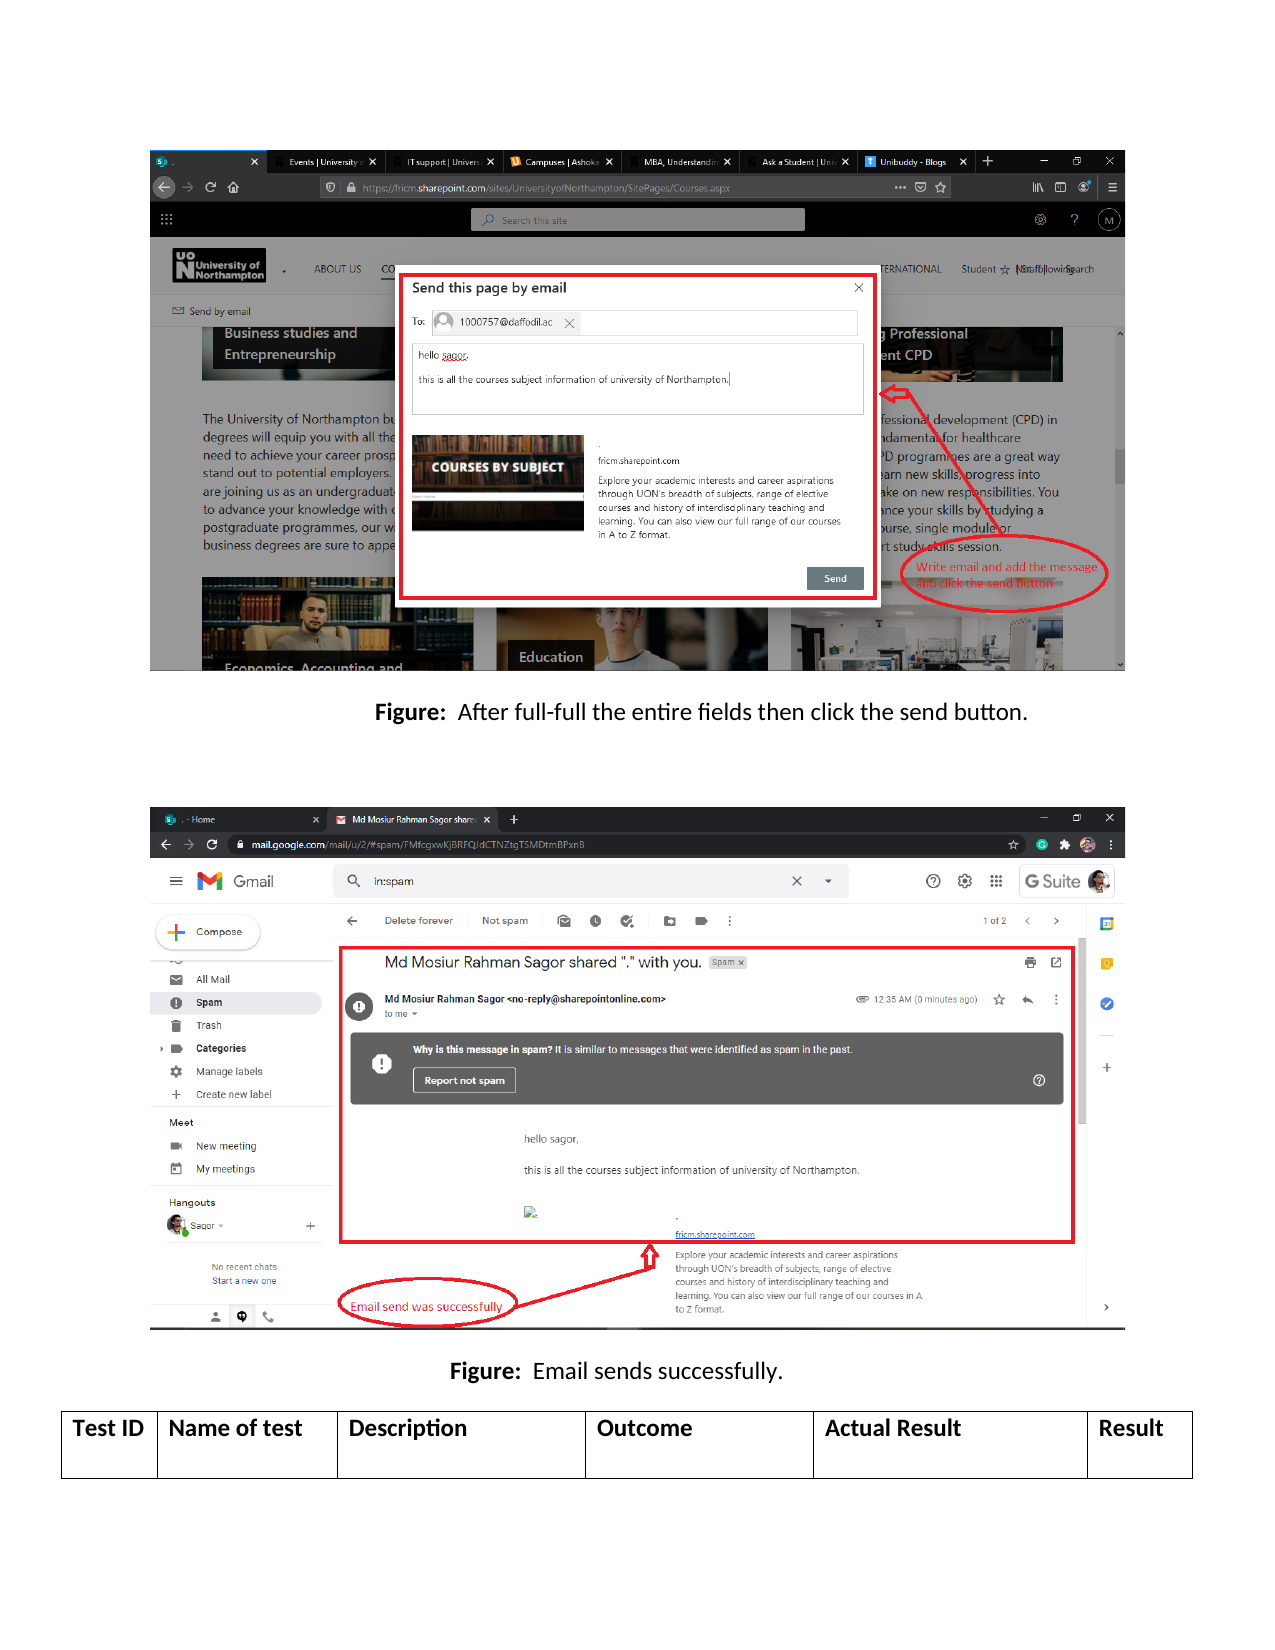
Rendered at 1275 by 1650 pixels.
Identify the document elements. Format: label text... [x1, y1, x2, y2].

text Figure: Email sends successfully. [375, 1355, 1125, 1385]
table_header Description [338, 1412, 585, 1477]
table_header Test ID [62, 1412, 157, 1477]
table_header Actual Result [814, 1412, 1087, 1477]
table_header Result [1088, 1412, 1192, 1477]
picture [150, 150, 1125, 671]
text Figure: After full-full the entire fields then click the send button. [300, 696, 1125, 726]
picture [150, 807, 1125, 1330]
table_header Name of test [158, 1412, 337, 1477]
table_header Outcome [586, 1412, 813, 1477]
